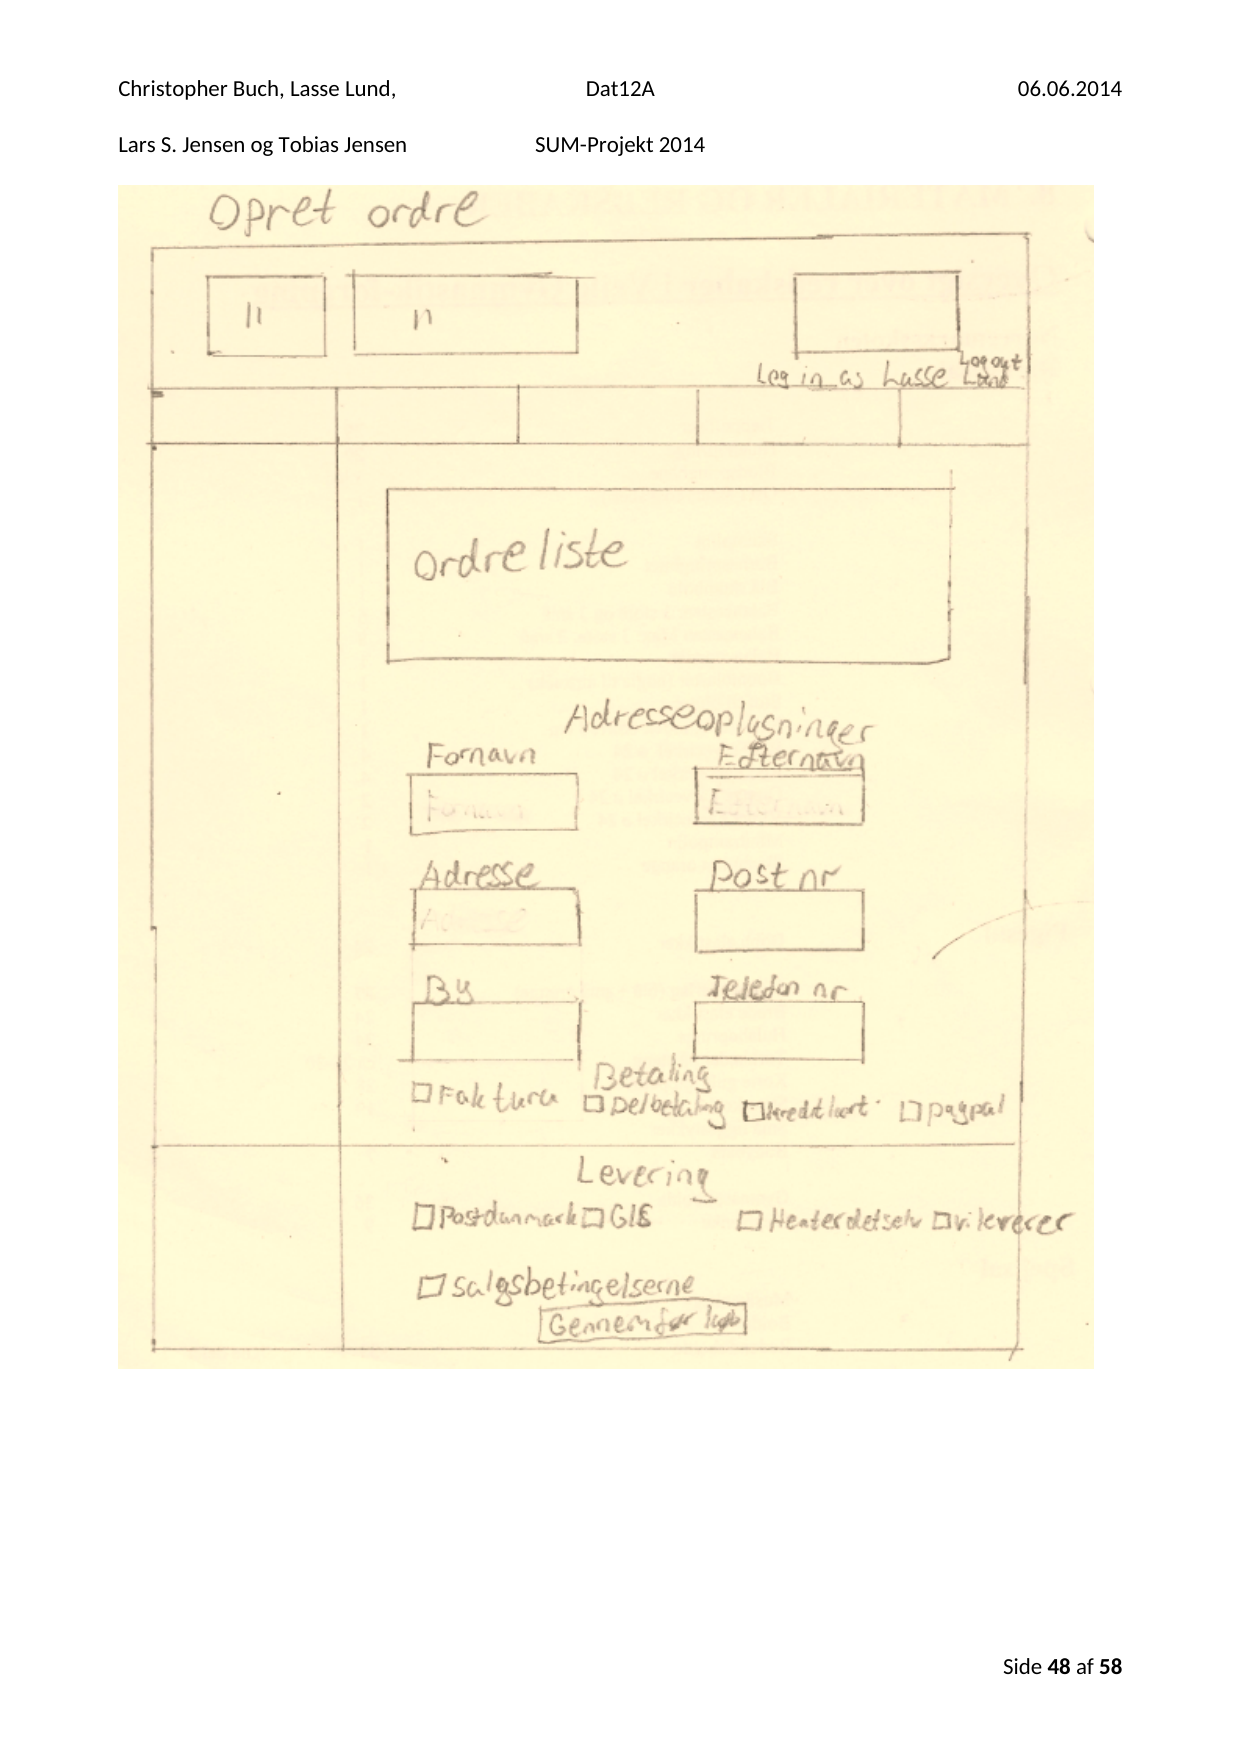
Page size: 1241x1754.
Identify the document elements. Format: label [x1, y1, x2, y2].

picture [118, 185, 1094, 1369]
